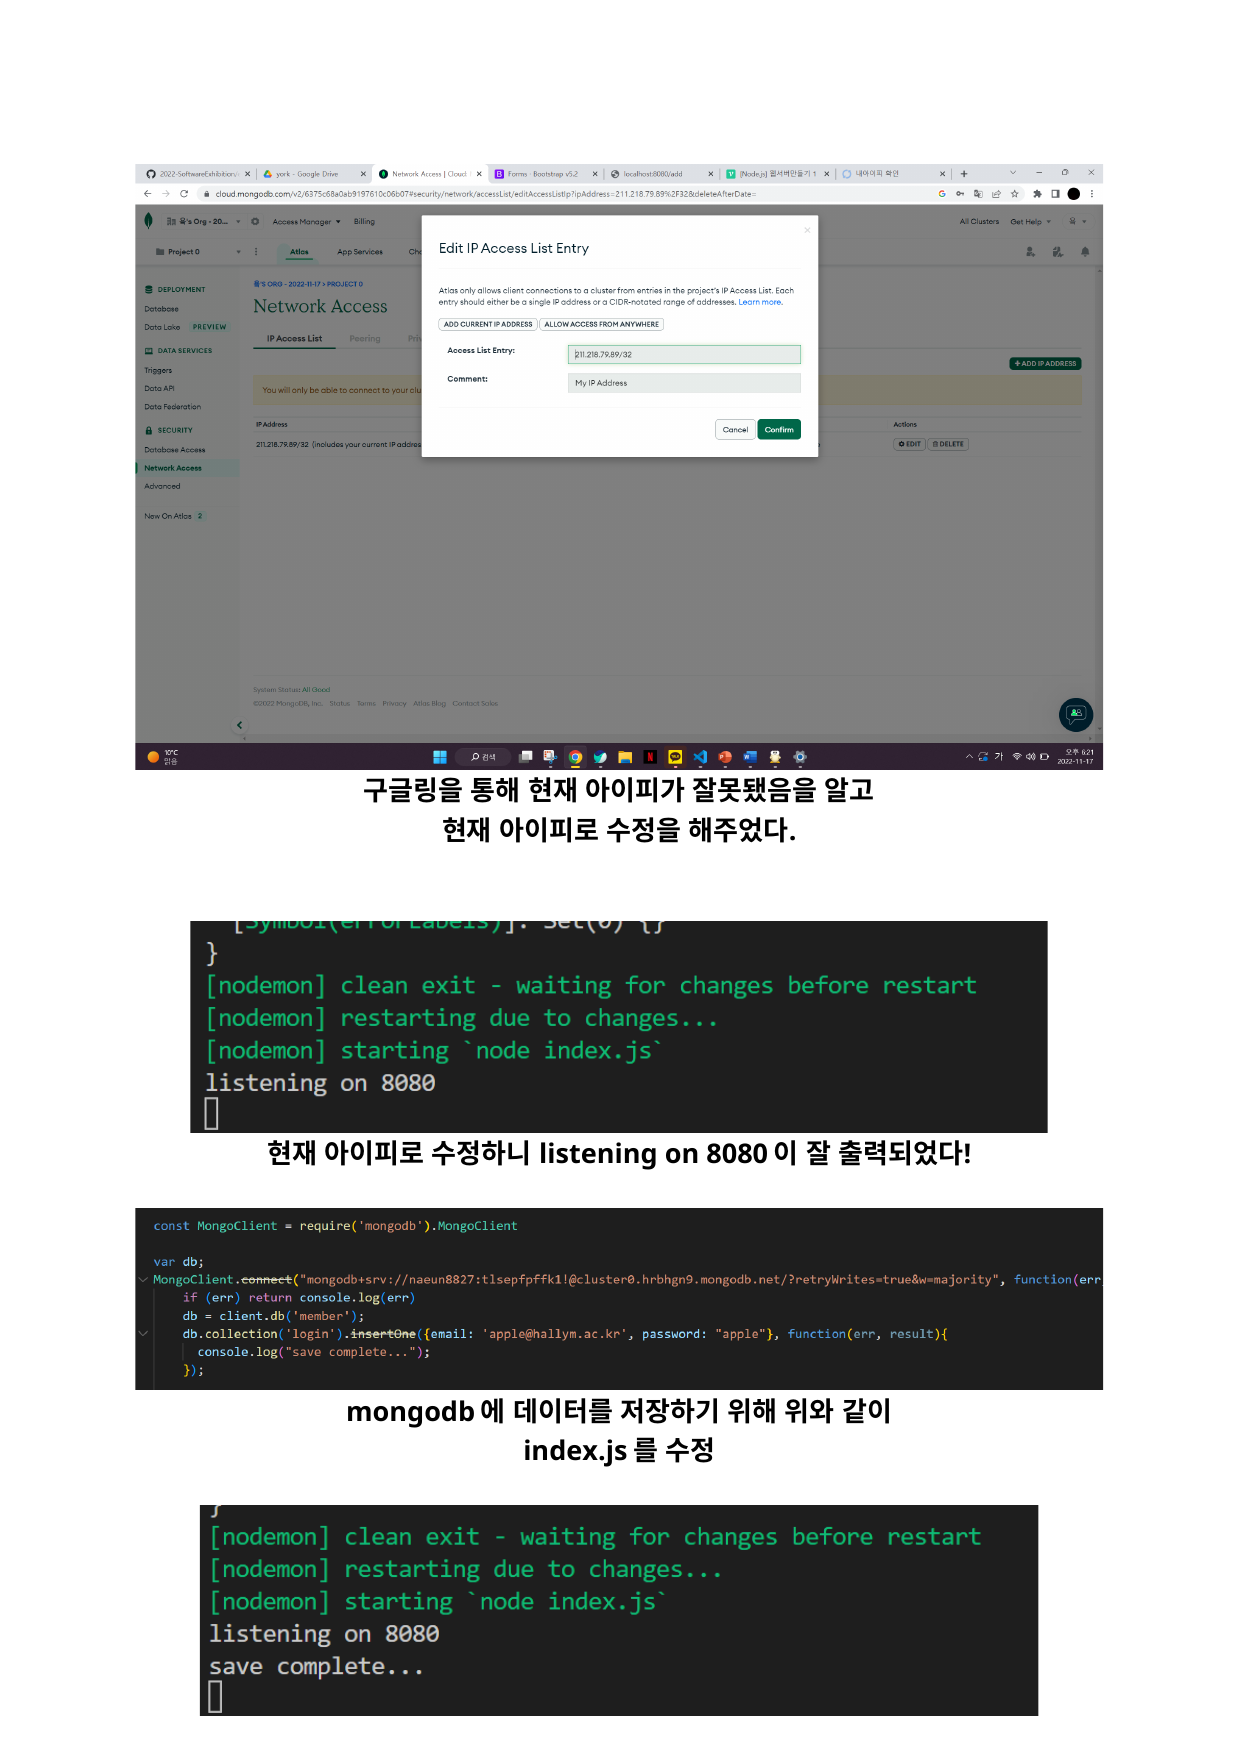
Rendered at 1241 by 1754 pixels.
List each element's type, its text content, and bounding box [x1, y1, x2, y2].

picture [135, 1208, 1104, 1390]
text 현재 아이피로 수정하니 listening on 8080이 잘 출력되었다! [135, 1132, 1103, 1172]
picture [190, 921, 1048, 1133]
text 구글링을 통해 현재 아이피가 잘못됐음을 알고 [135, 770, 1103, 809]
picture [199, 1505, 1039, 1716]
text 현재 아이피로 수정을 해주었다. [135, 809, 1103, 848]
picture [135, 164, 1104, 770]
text index.js를 수정 [135, 1429, 1103, 1468]
text mongodb에 데이터를 저장하기 위해 위와 같이 [135, 1390, 1103, 1429]
